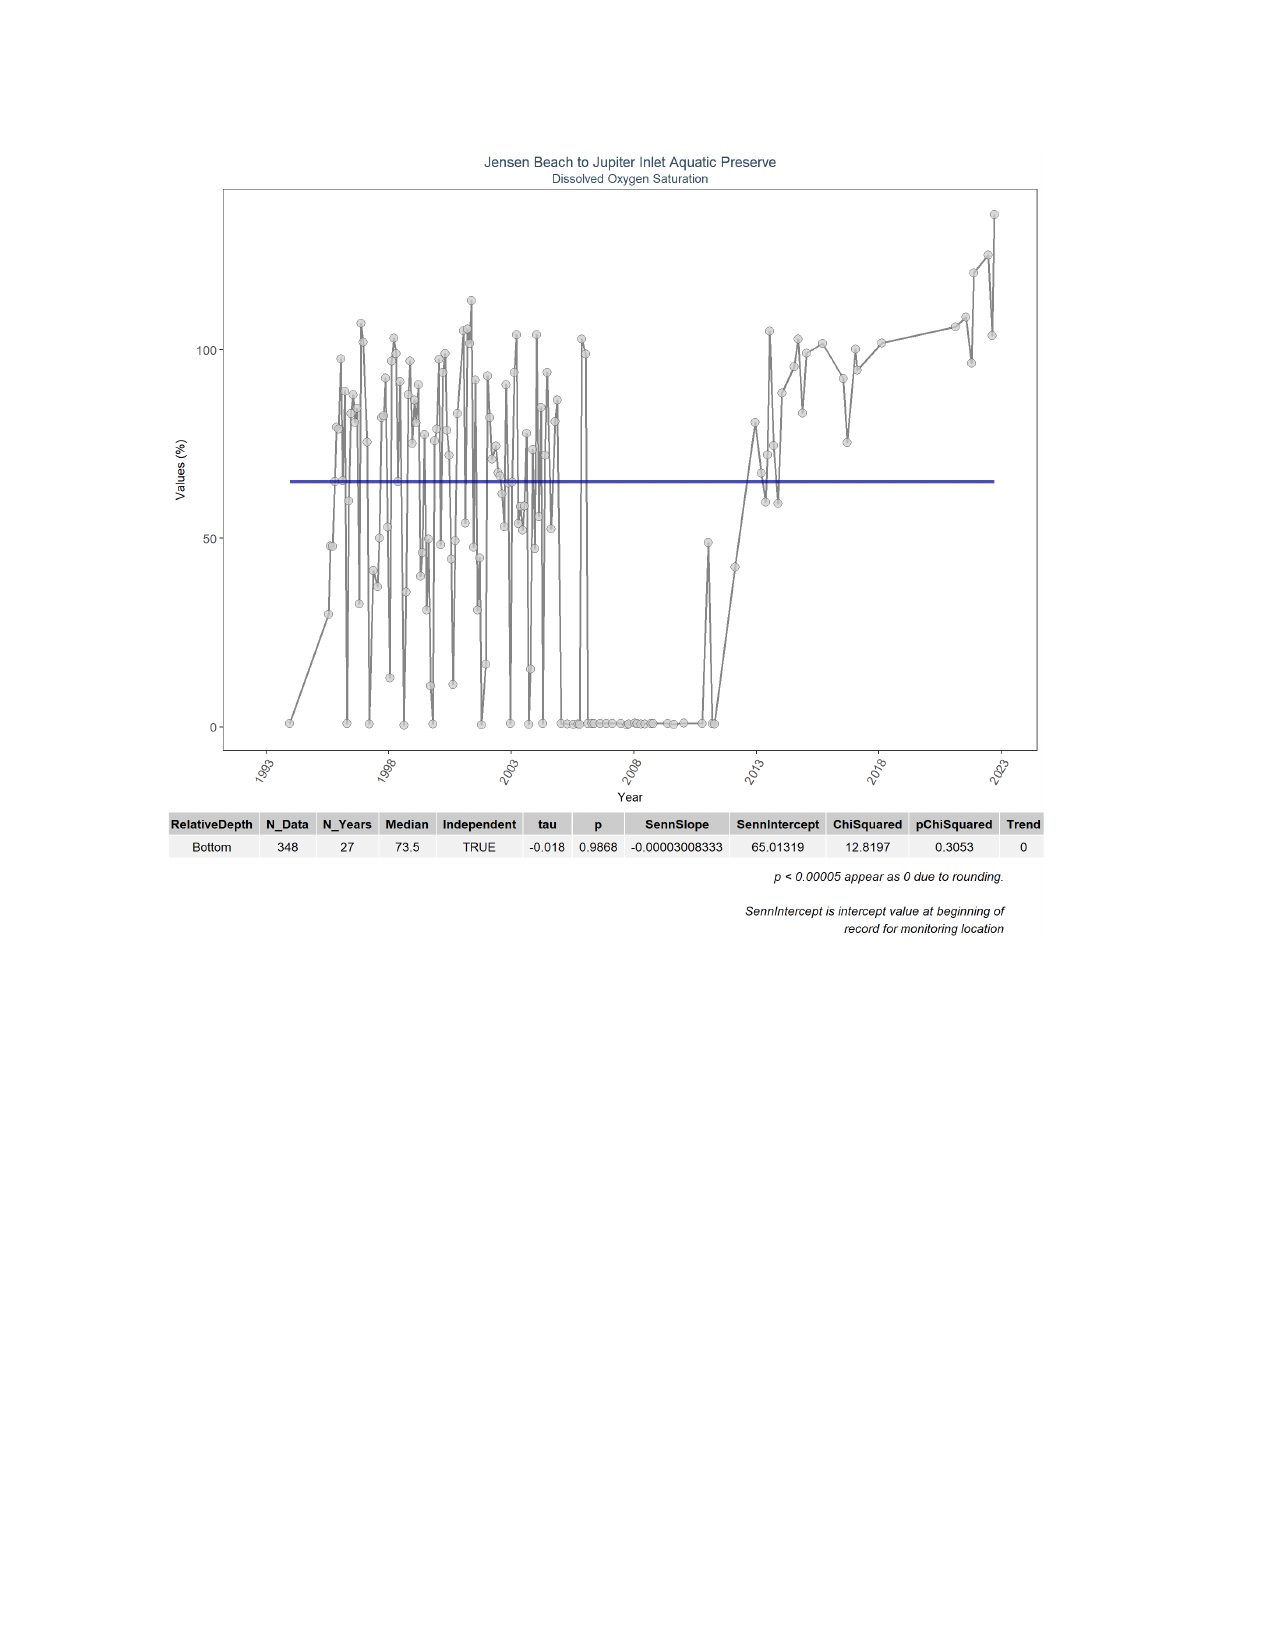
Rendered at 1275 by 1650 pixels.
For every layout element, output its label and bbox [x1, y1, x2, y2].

picture [168, 150, 1044, 938]
